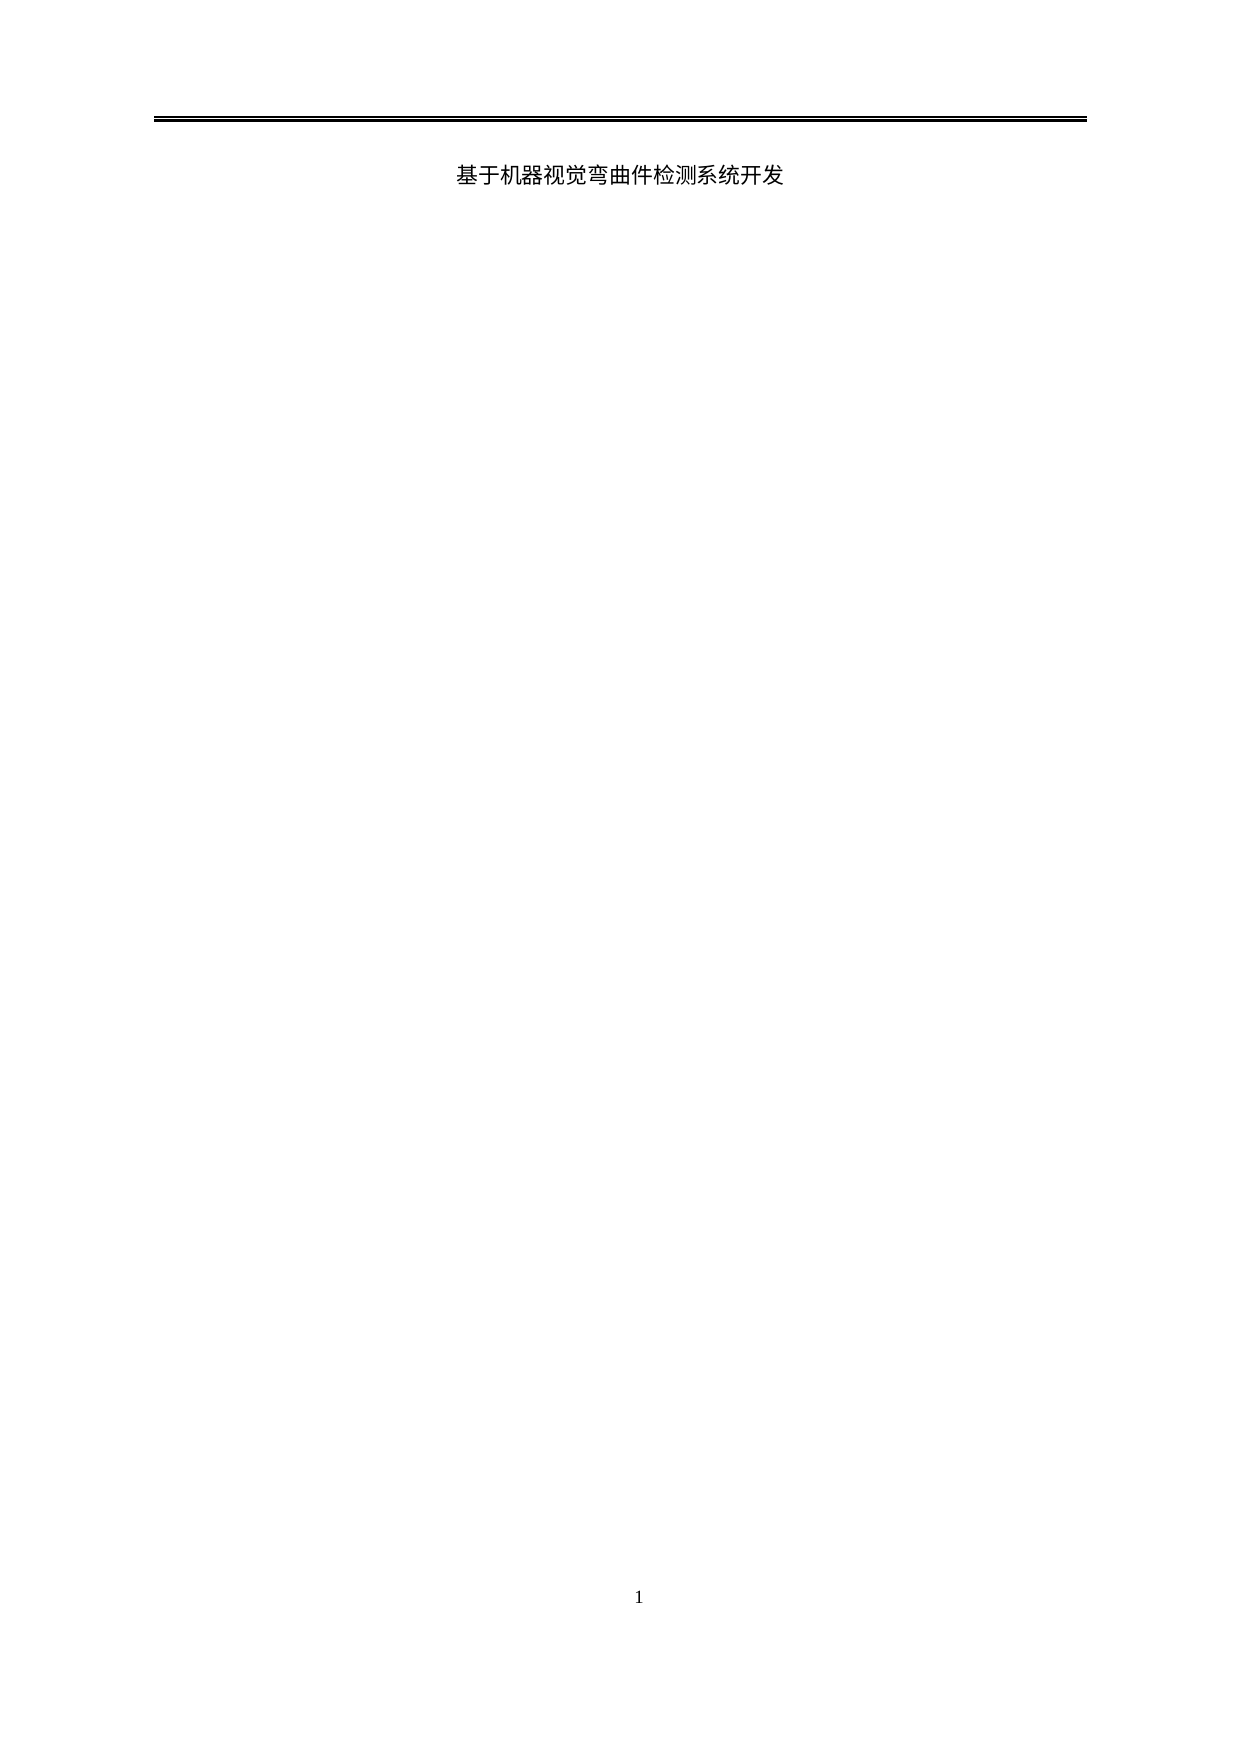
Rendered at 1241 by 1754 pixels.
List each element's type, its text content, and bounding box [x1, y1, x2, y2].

text 基于机器视觉弯曲件检测系统开发 [153, 157, 1087, 191]
